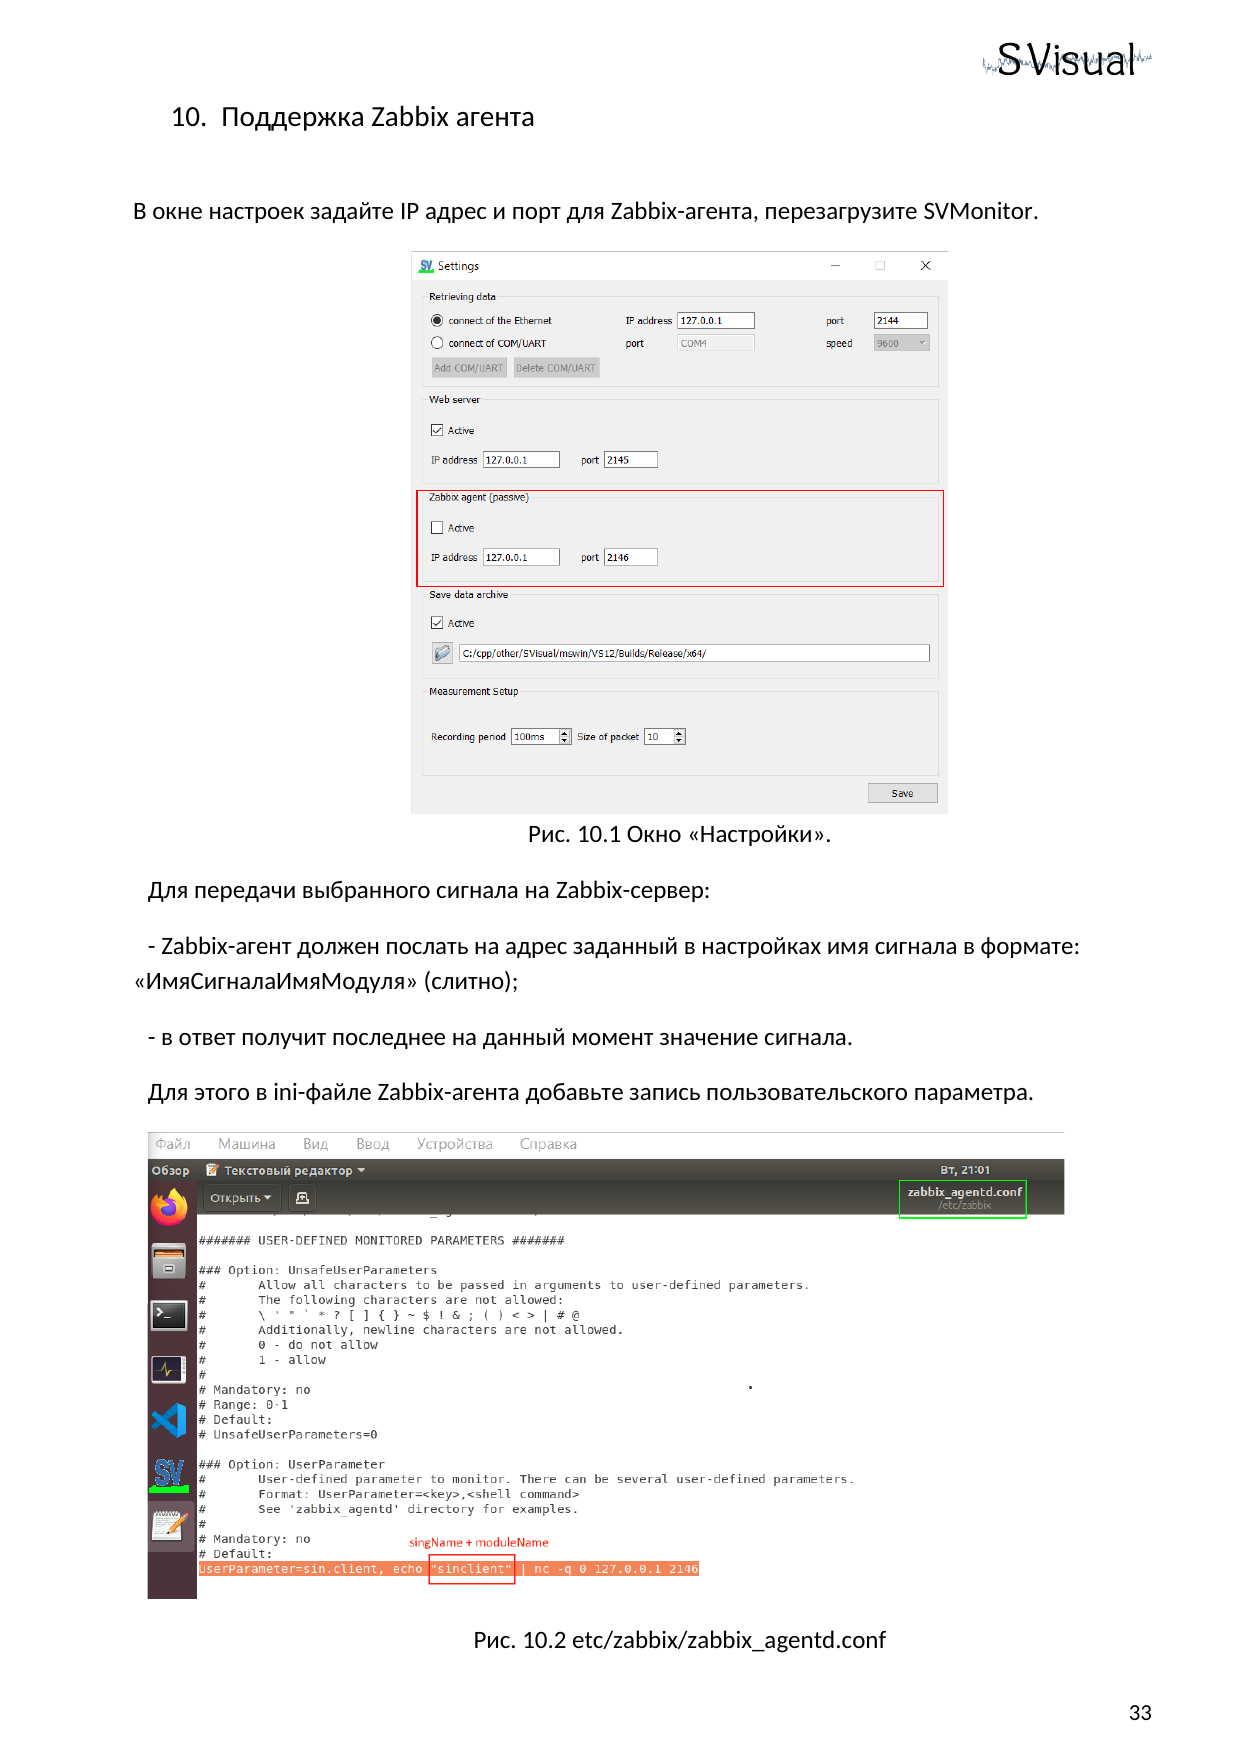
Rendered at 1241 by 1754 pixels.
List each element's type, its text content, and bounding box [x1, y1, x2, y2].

text - в ответ получит последнее на данный момент значение сигнала. [133, 1021, 1152, 1051]
text Для передачи выбранного сигнала на Zabbix-сервер: [133, 874, 1152, 904]
text В окне настроек задайте IP адрес и порт для Zabbix-агента, перезагрузите SVMonitor. [133, 195, 1152, 226]
picture [411, 251, 948, 814]
picture [982, 29, 1152, 87]
list Поддержка Zabbix агента [170, 98, 1152, 134]
list Рис. 10.1 Окно «Настройки». [208, 818, 1152, 849]
list Рис. 10.2 etc/zabbix/zabbix_agentd.conf [208, 1624, 1152, 1654]
picture [147, 1132, 1065, 1599]
text Для этого в ini-файле Zabbix-агента добавьте запись пользовательского параметра. [133, 1076, 1152, 1107]
text - Zabbix-агент должен послать на адрес заданный в настройках имя сигнала в формате: «ИмяСигналаИмяМодуля» (слитно); [133, 930, 1152, 995]
